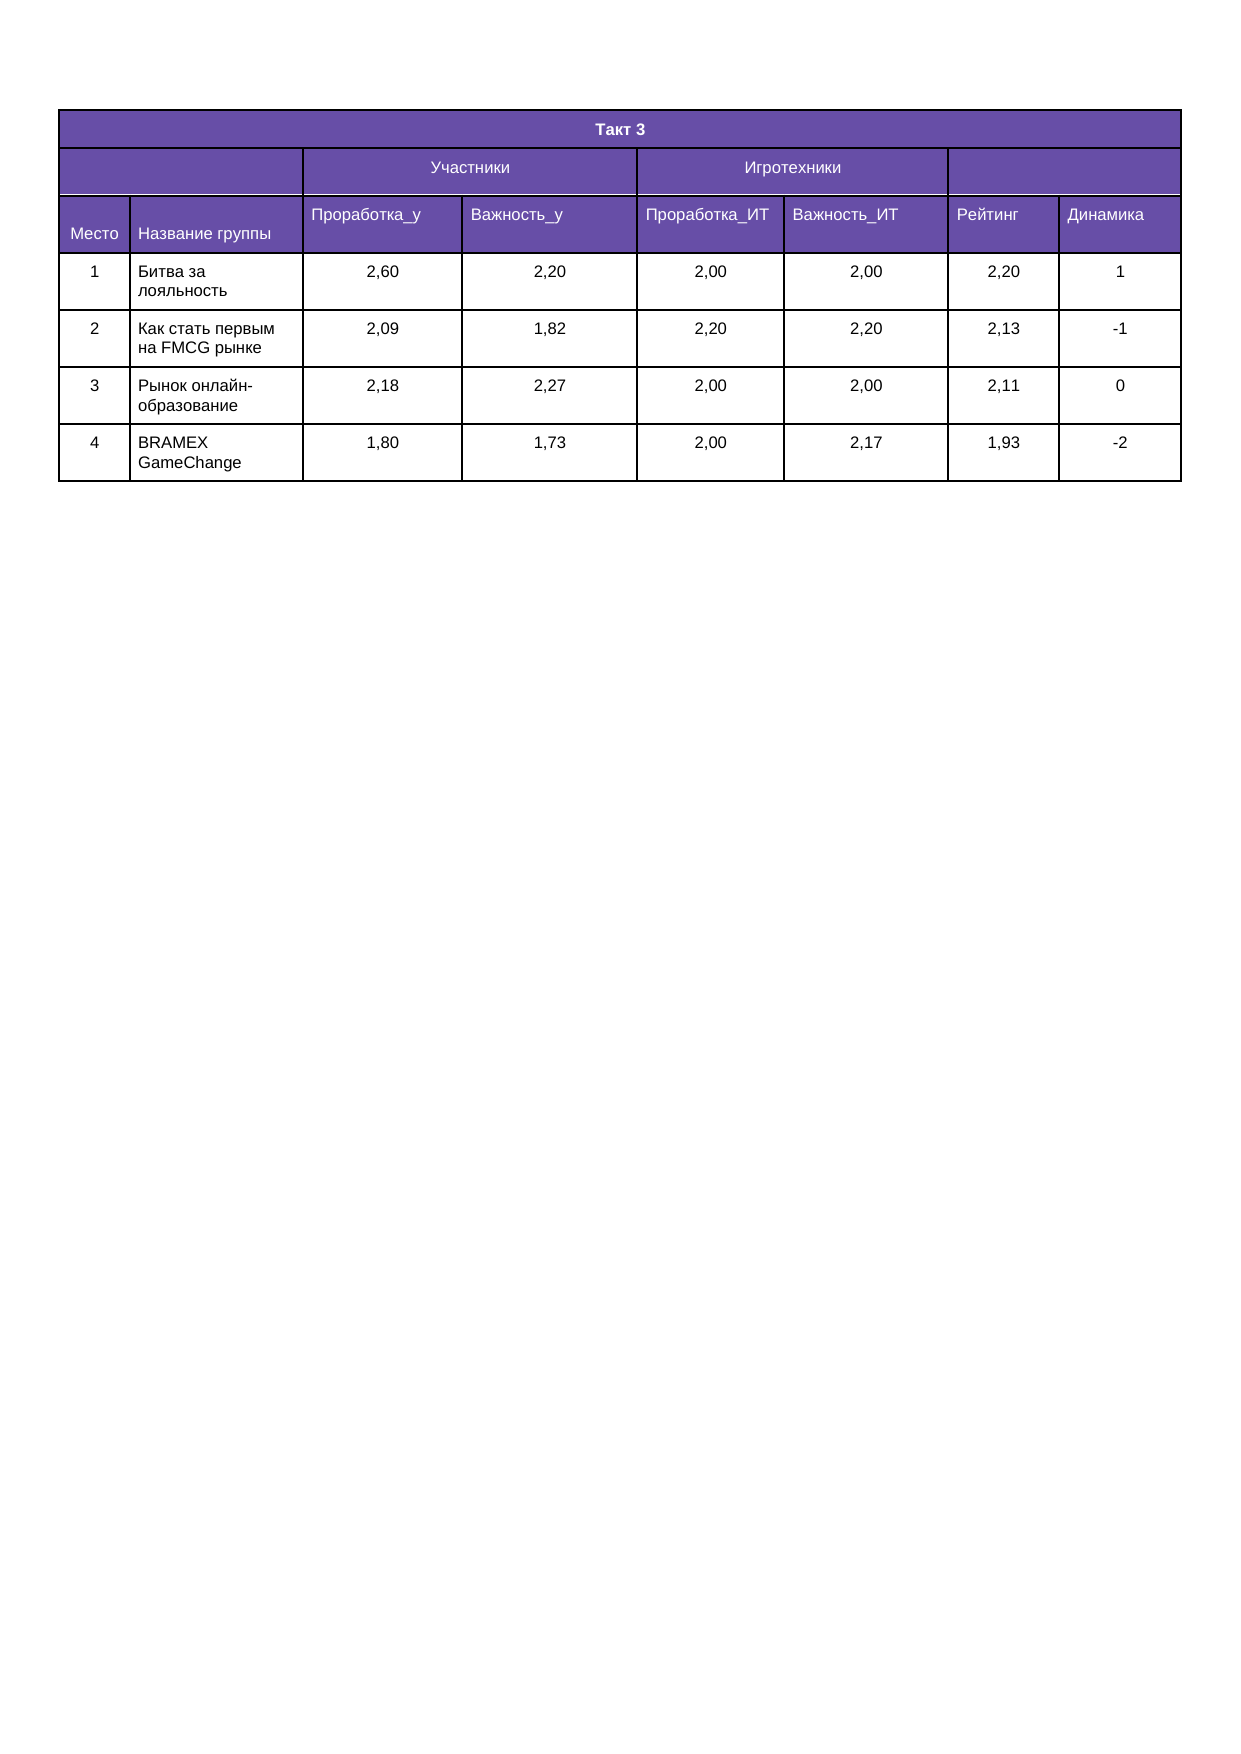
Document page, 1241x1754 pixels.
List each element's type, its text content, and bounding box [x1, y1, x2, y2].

table_cell 2,20 [949, 254, 1058, 309]
table_cell 2,13 [949, 311, 1058, 366]
table_cell Название группы [131, 197, 302, 252]
table_cell 1,80 [304, 425, 461, 480]
table_cell Рейтинг [949, 197, 1058, 252]
table_cell 4 [60, 425, 129, 480]
table_cell 1,93 [949, 425, 1058, 480]
table_cell 2,11 [949, 368, 1058, 423]
table_cell 2,00 [638, 254, 783, 309]
table_cell Важность_ИТ [785, 197, 947, 252]
table_cell BRAMEX GameChange [131, 425, 302, 480]
table_cell Битва за лояльность [131, 254, 302, 309]
table_cell 3 [60, 368, 129, 423]
table_cell 2,20 [785, 311, 947, 366]
table_cell 2,20 [463, 254, 636, 309]
table_cell 2 [60, 311, 129, 366]
table_cell 1,73 [463, 425, 636, 480]
table_cell Проработка_у [304, 197, 461, 252]
table_cell 2,00 [785, 254, 947, 309]
table_cell 1,82 [463, 311, 636, 366]
table_cell 1 [60, 254, 129, 309]
table_cell Проработка_ИТ [638, 197, 783, 252]
table_cell 2,27 [463, 368, 636, 423]
table_header Такт 3 [60, 111, 1180, 147]
table_cell Участники [304, 149, 636, 194]
table_cell -2 [1060, 425, 1180, 480]
table_cell 2,09 [304, 311, 461, 366]
table_cell Важность_у [463, 197, 636, 252]
table_cell 0 [1060, 368, 1180, 423]
table_cell Игротехники [638, 149, 947, 194]
table_cell [949, 149, 1180, 194]
table_cell -1 [1060, 311, 1180, 366]
table_cell Рынок онлайн-образование [131, 368, 302, 423]
table_cell Как стать первым на FMCG рынке [131, 311, 302, 366]
table_cell 2,00 [638, 425, 783, 480]
table_cell 2,00 [638, 368, 783, 423]
table_cell 2,00 [785, 368, 947, 423]
table_cell 2,20 [638, 311, 783, 366]
table_cell [60, 149, 302, 194]
table_cell 2,17 [785, 425, 947, 480]
table_cell 2,60 [304, 254, 461, 309]
table_cell 2,18 [304, 368, 461, 423]
table_cell Динамика [1060, 197, 1180, 252]
table_cell 1 [1060, 254, 1180, 309]
table_cell Место [60, 197, 129, 252]
